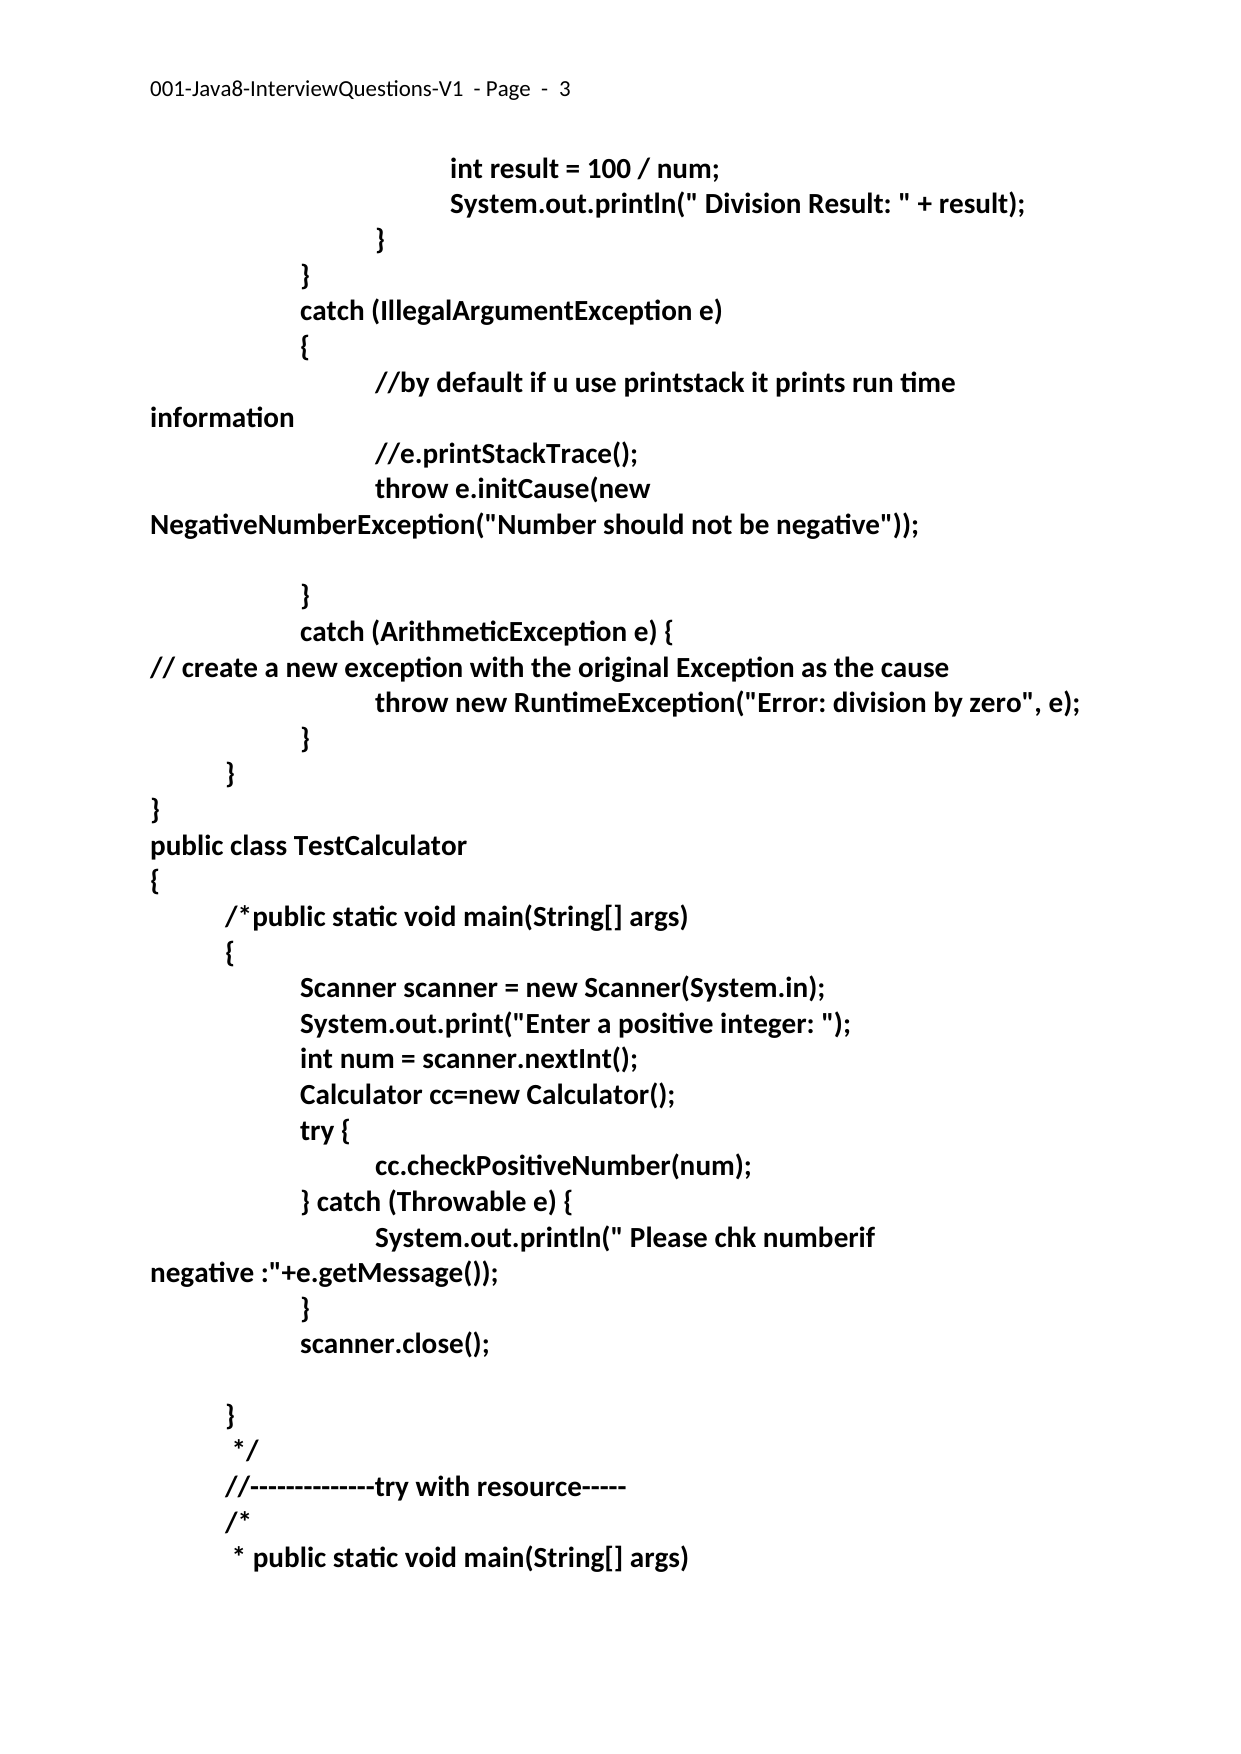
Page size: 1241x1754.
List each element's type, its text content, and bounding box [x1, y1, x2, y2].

text //--------------try with resource----- [150, 1468, 1090, 1504]
text } [150, 756, 1090, 791]
text Calculator cc=new Calculator(); [150, 1076, 1090, 1112]
text /*public static void main(String[] args) [150, 898, 1090, 934]
text try { [150, 1112, 1090, 1147]
text { [150, 862, 1090, 898]
text } [150, 221, 1090, 257]
text System.out.println(" Please chk numberif negative :"+e.getMessage()); [150, 1219, 1090, 1290]
text } [150, 720, 1090, 756]
text } [150, 257, 1090, 292]
text int num = scanner.nextInt(); [150, 1041, 1090, 1076]
text throw e.initCause(new NegativeNumberException("Number should not be negative")); [150, 471, 1090, 542]
text { [150, 934, 1090, 969]
text public class TestCalculator [150, 827, 1090, 862]
text Scanner scanner = new Scanner(System.in); [150, 969, 1090, 1005]
text //by default if u use printstack it prints run time information [150, 364, 1090, 435]
text int result = 100 / num; [150, 150, 1090, 186]
text System.out.print("Enter a positive integer: "); [150, 1005, 1090, 1041]
text } [150, 1397, 1090, 1432]
text */ [150, 1432, 1090, 1468]
text // create a new exception with the original Exception as the cause [150, 649, 1090, 684]
text System.out.println(" Division Result: " + result); [150, 186, 1090, 221]
text } [150, 791, 1090, 827]
text catch (IllegalArgumentException e) [150, 292, 1090, 328]
text * public static void main(String[] args) [150, 1539, 1090, 1575]
text //e.printStackTrace(); [150, 435, 1090, 471]
text /* [150, 1504, 1090, 1539]
text cc.checkPositiveNumber(num); [150, 1147, 1090, 1183]
text } [150, 1290, 1090, 1326]
text { [150, 328, 1090, 364]
text } [150, 577, 1090, 613]
text scanner.close(); [150, 1326, 1090, 1361]
text catch (ArithmeticException e) { [150, 613, 1090, 649]
text } catch (Throwable e) { [150, 1183, 1090, 1219]
text throw new RuntimeException("Error: division by zero", e); [150, 684, 1090, 720]
